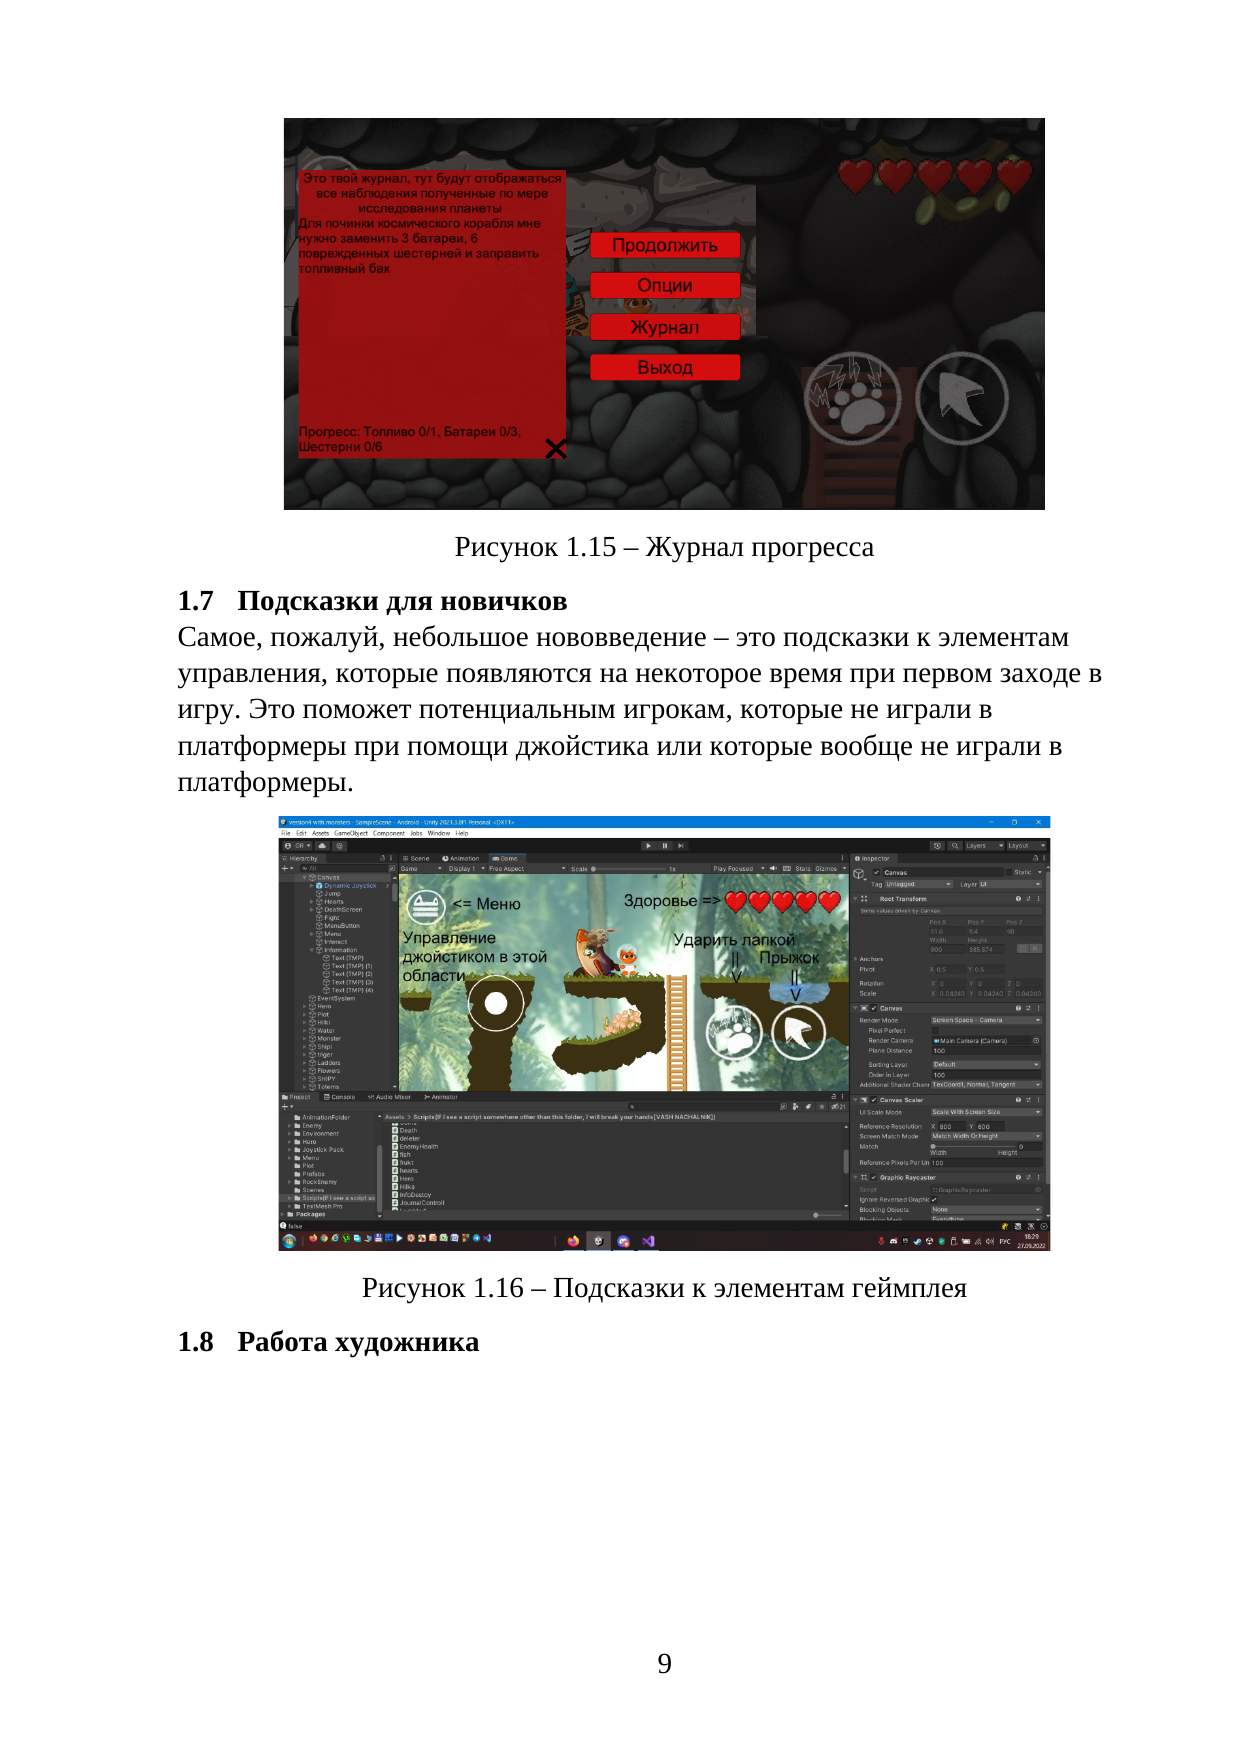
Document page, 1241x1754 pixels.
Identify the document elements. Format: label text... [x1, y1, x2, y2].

subtitle Работа художника [177, 1324, 1152, 1358]
text Самое, пожалуй, небольшое нововведение – это подсказки к элементам управления, которые появляются на некоторое время при первом заходе в игру. Это поможет потенциальным игрокам, которые не играли в платформеры при помощи джойстика или которые вообще не играли в платформеры. [177, 619, 1152, 797]
subtitle Подсказки для новичков [177, 583, 1152, 617]
picture [283, 118, 1045, 510]
picture [278, 816, 1051, 1251]
